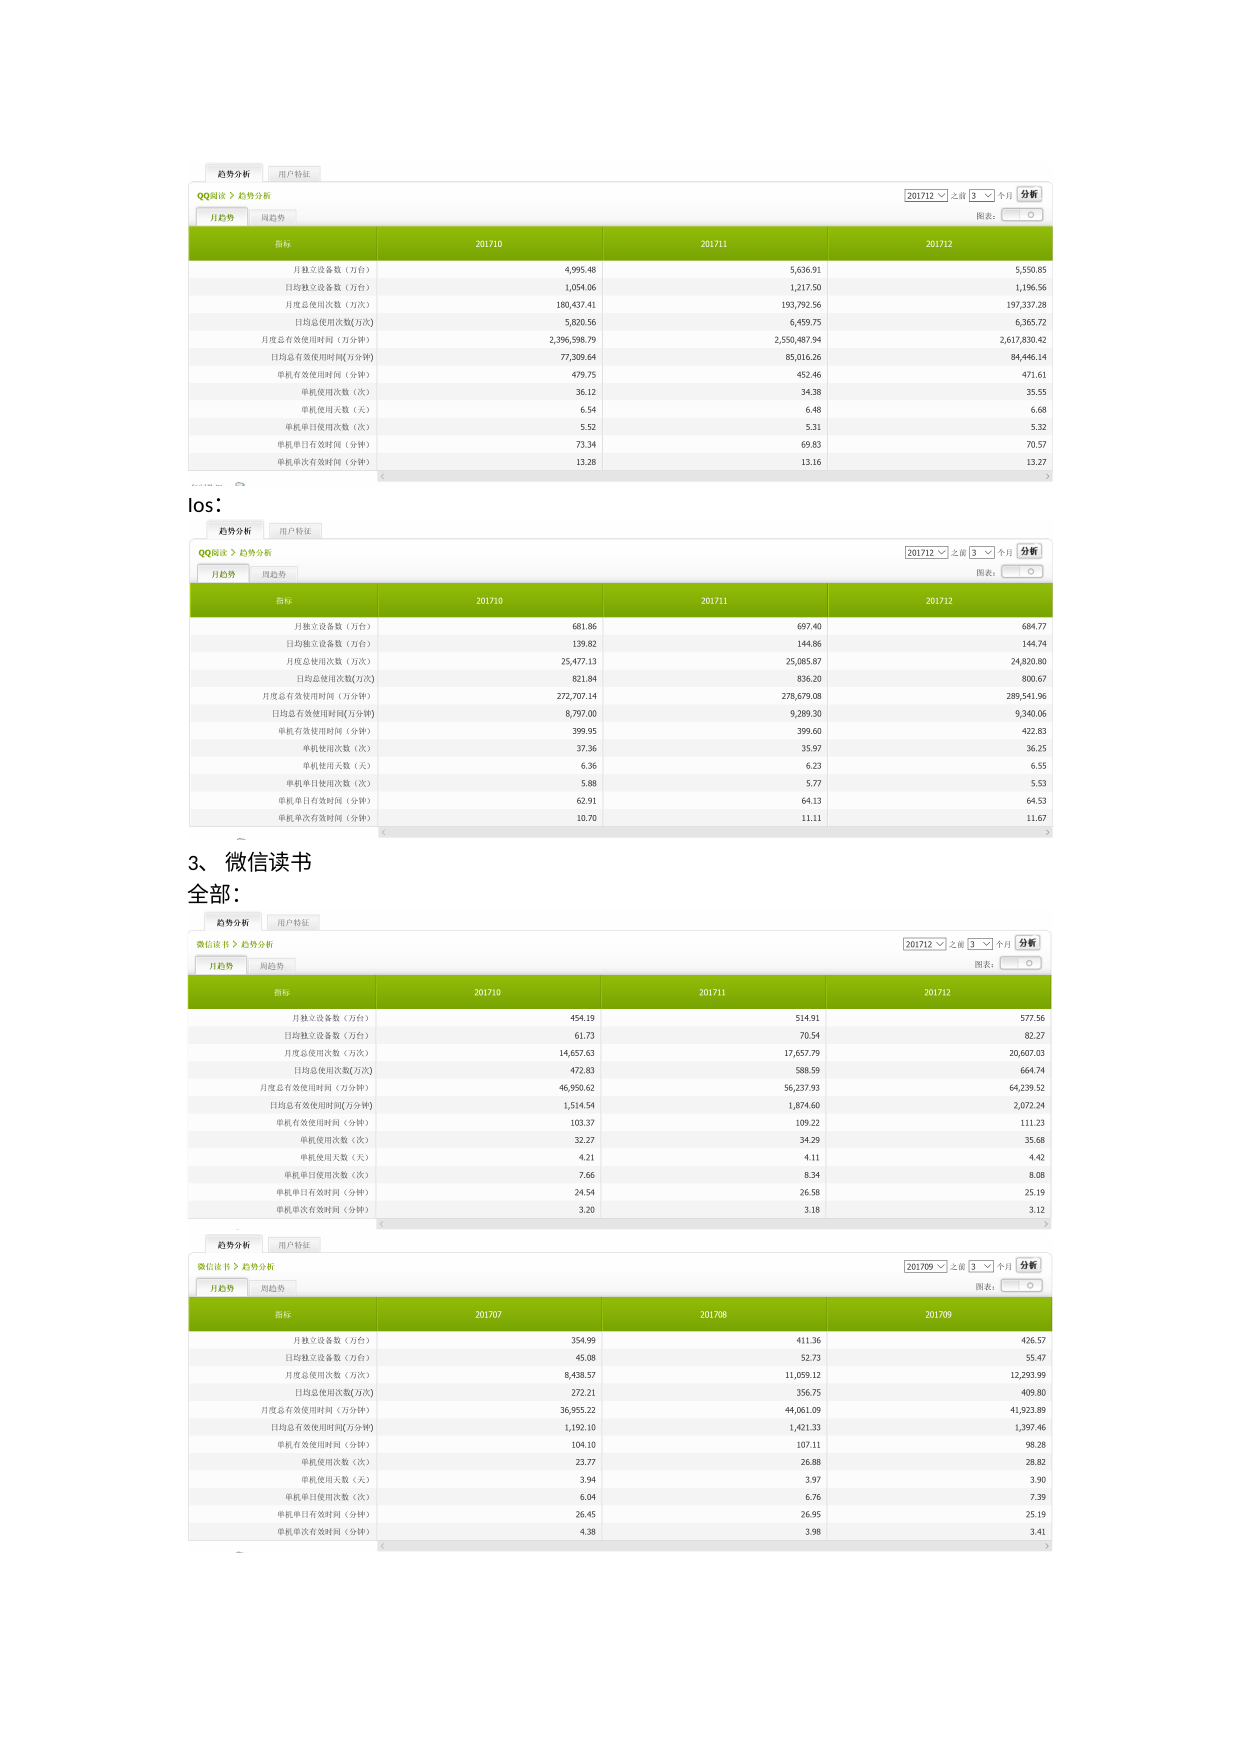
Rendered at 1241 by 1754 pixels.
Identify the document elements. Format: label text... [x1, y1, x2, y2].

picture [187, 162, 1053, 486]
picture [187, 1234, 1053, 1553]
text 全部： [187, 877, 1053, 909]
text Ios： [187, 487, 1053, 519]
picture [187, 519, 1053, 840]
picture [187, 909, 1053, 1230]
list 微信读书 [187, 844, 1053, 877]
